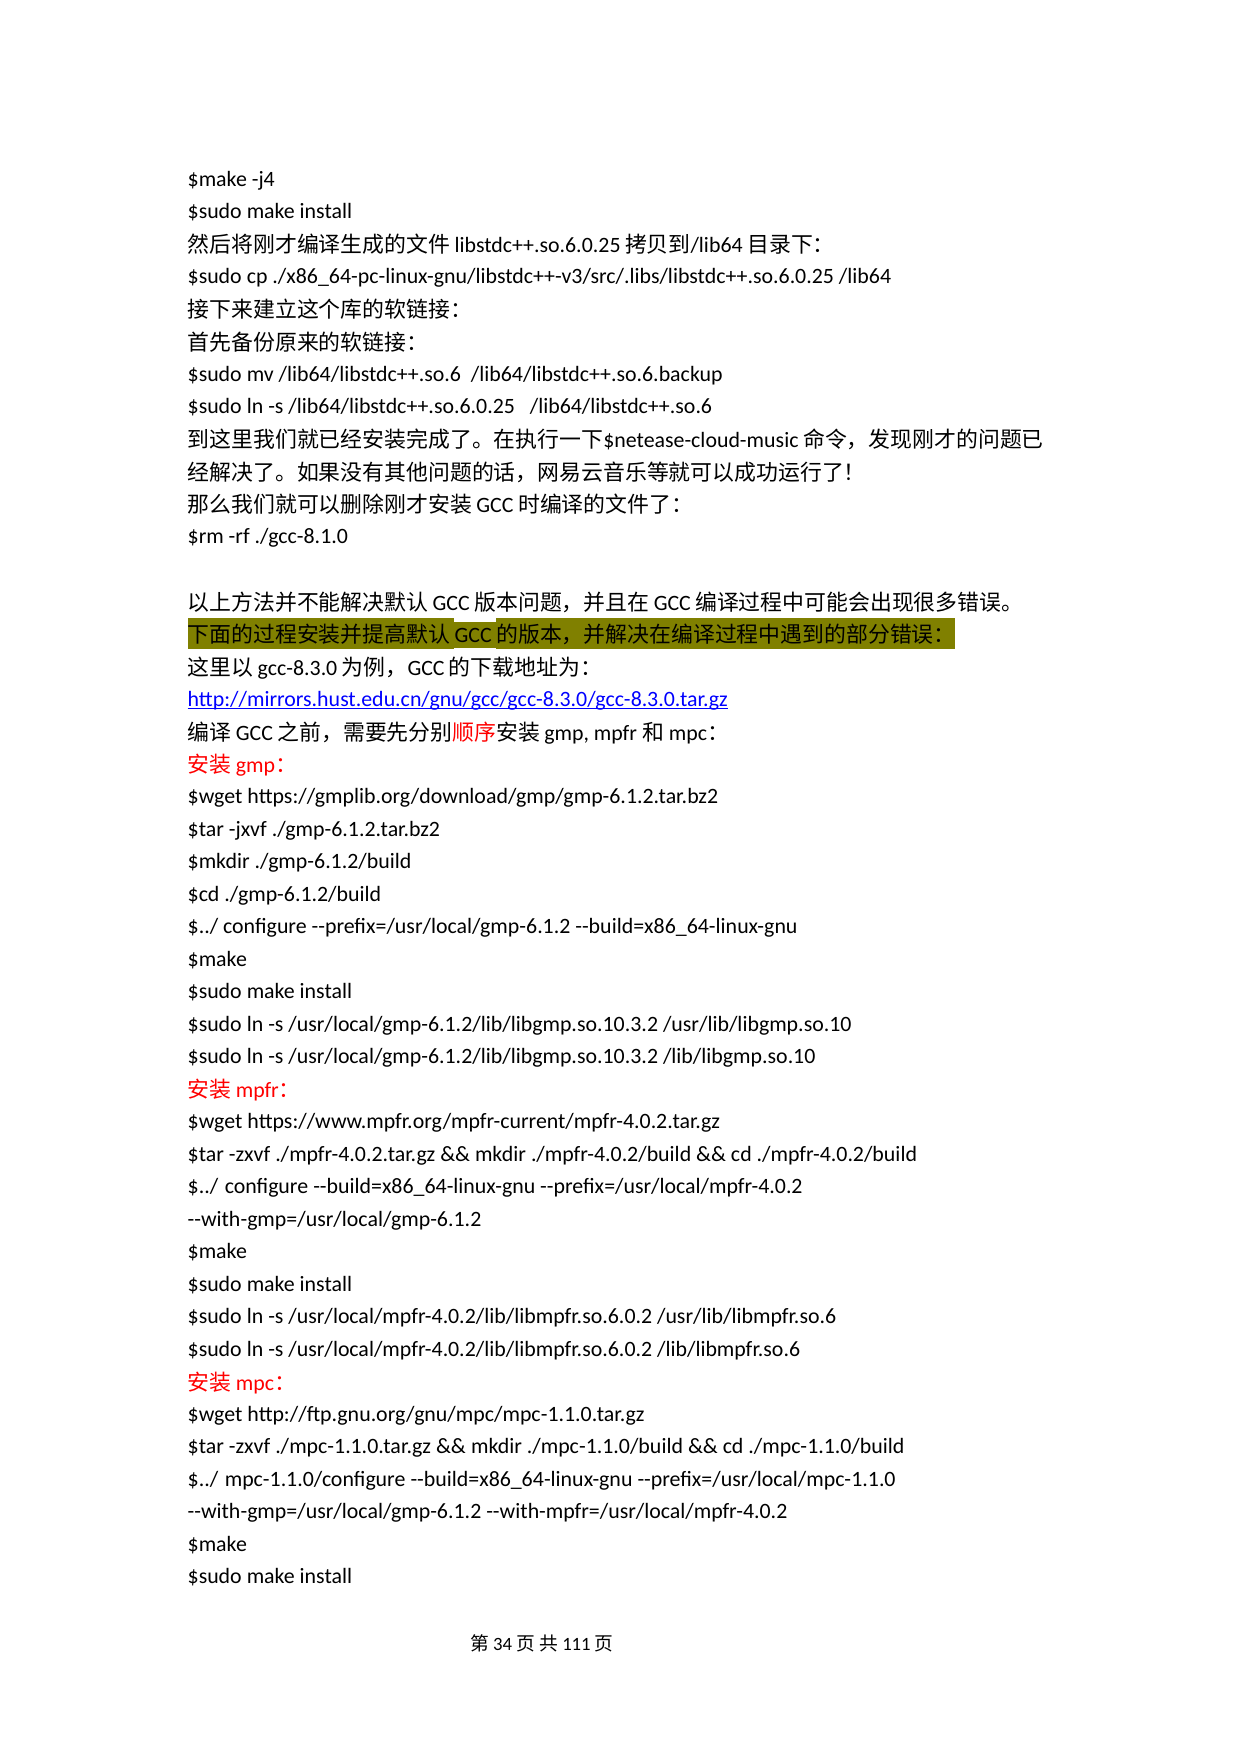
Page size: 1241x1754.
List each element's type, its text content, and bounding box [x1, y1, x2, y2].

text 安装mpfr： [187, 1072, 1053, 1104]
text 然后将刚才编译生成的文件libstdc++.so.6.0.25拷贝到/lib64目录下： [187, 227, 1053, 259]
text $sudo cp ./x86_64-pc-linux-gnu/libstdc++-v3/src/.libs/libstdc++.so.6.0.25 /lib64 [187, 259, 1053, 292]
text 编译GCC之前，需要先分别顺序安装gmp, mpfr 和 mpc： [187, 714, 1053, 747]
text $sudo ln -s /usr/local/gmp-6.1.2/lib/libgmp.so.10.3.2 /lib/libgmp.so.10 [187, 1039, 1053, 1072]
text 下面的过程安装并提高默认GCC的版本，并解决在编译过程中遇到的部分错误： [187, 617, 1053, 649]
text 接下来建立这个库的软链接： [187, 292, 1053, 324]
text $sudo ln -s /lib64/libstdc++.so.6.0.25 /lib64/libstdc++.so.6 [187, 389, 1053, 422]
text $tar -jxvf ./gmp-6.1.2.tar.bz2 [187, 812, 1053, 844]
text http://mirrors.hust.edu.cn/gnu/gcc/gcc-8.3.0/gcc-8.3.0.tar.gz [187, 682, 1053, 714]
text $../ mpc-1.1.0/configure --build=x86_64-linux-gnu --prefix=/usr/local/mpc-1.1.0 --with-gmp=/usr/local/gmp-6.1.2 --with-mpfr=/usr/local/mpfr-4.0.2 [187, 1462, 1053, 1527]
text $tar -zxvf ./mpfr-4.0.2.tar.gz && mkdir ./mpfr-4.0.2/build && cd ./mpfr-4.0.2/build [187, 1137, 1053, 1169]
text $sudo ln -s /usr/local/mpfr-4.0.2/lib/libmpfr.so.6.0.2 /lib/libmpfr.so.6 [187, 1332, 1053, 1364]
text $sudo ln -s /usr/local/gmp-6.1.2/lib/libgmp.so.10.3.2 /usr/lib/libgmp.so.10 [187, 1007, 1053, 1039]
text 安装gmp： [187, 747, 1053, 779]
text 那么我们就可以删除刚才安装GCC时编译的文件了： [187, 487, 1053, 519]
text $wget https://gmplib.org/download/gmp/gmp-6.1.2.tar.bz2 [187, 779, 1053, 812]
text $../ configure --prefix=/usr/local/gmp-6.1.2 --build=x86_64-linux-gnu [187, 909, 1053, 942]
text $make [187, 1527, 1053, 1559]
text $sudo make install [187, 1267, 1053, 1299]
text 这里以gcc-8.3.0为例，GCC的下载地址为： [187, 649, 1053, 682]
text $make [187, 942, 1053, 974]
text 以上方法并不能解决默认GCC版本问题，并且在GCC编译过程中可能会出现很多错误。 [187, 584, 1053, 617]
text $wget http://ftp.gnu.org/gnu/mpc/mpc-1.1.0.tar.gz [187, 1397, 1053, 1429]
text $sudo make install [187, 1559, 1053, 1592]
text $sudo ln -s /usr/local/mpfr-4.0.2/lib/libmpfr.so.6.0.2 /usr/lib/libmpfr.so.6 [187, 1299, 1053, 1332]
text $mkdir ./gmp-6.1.2/build [187, 844, 1053, 877]
text $tar -zxvf ./mpc-1.1.0.tar.gz && mkdir ./mpc-1.1.0/build && cd ./mpc-1.1.0/build [187, 1429, 1053, 1462]
text $sudo make install [187, 194, 1053, 227]
text $make [187, 1234, 1053, 1267]
text 安装mpc： [187, 1364, 1053, 1397]
text $sudo mv /lib64/libstdc++.so.6 /lib64/libstdc++.so.6.backup [187, 357, 1053, 389]
text $make -j4 [187, 162, 1053, 194]
text $wget https://www.mpfr.org/mpfr-current/mpfr-4.0.2.tar.gz [187, 1104, 1053, 1137]
text 到这里我们就已经安装完成了。在执行一下$netease-cloud-music命令，发现刚才的问题已经解决了。如果没有其他问题的话，网易云音乐等就可以成功运行了！ [187, 422, 1053, 487]
text 首先备份原来的软链接： [187, 324, 1053, 357]
text $sudo make install [187, 974, 1053, 1007]
text $rm -rf ./gcc-8.1.0 [187, 519, 1053, 552]
text $cd ./gmp-6.1.2/build [187, 877, 1053, 909]
text $../ configure --build=x86_64-linux-gnu --prefix=/usr/local/mpfr-4.0.2 --with-gmp=/usr/local/gmp-6.1.2 [187, 1169, 1053, 1234]
